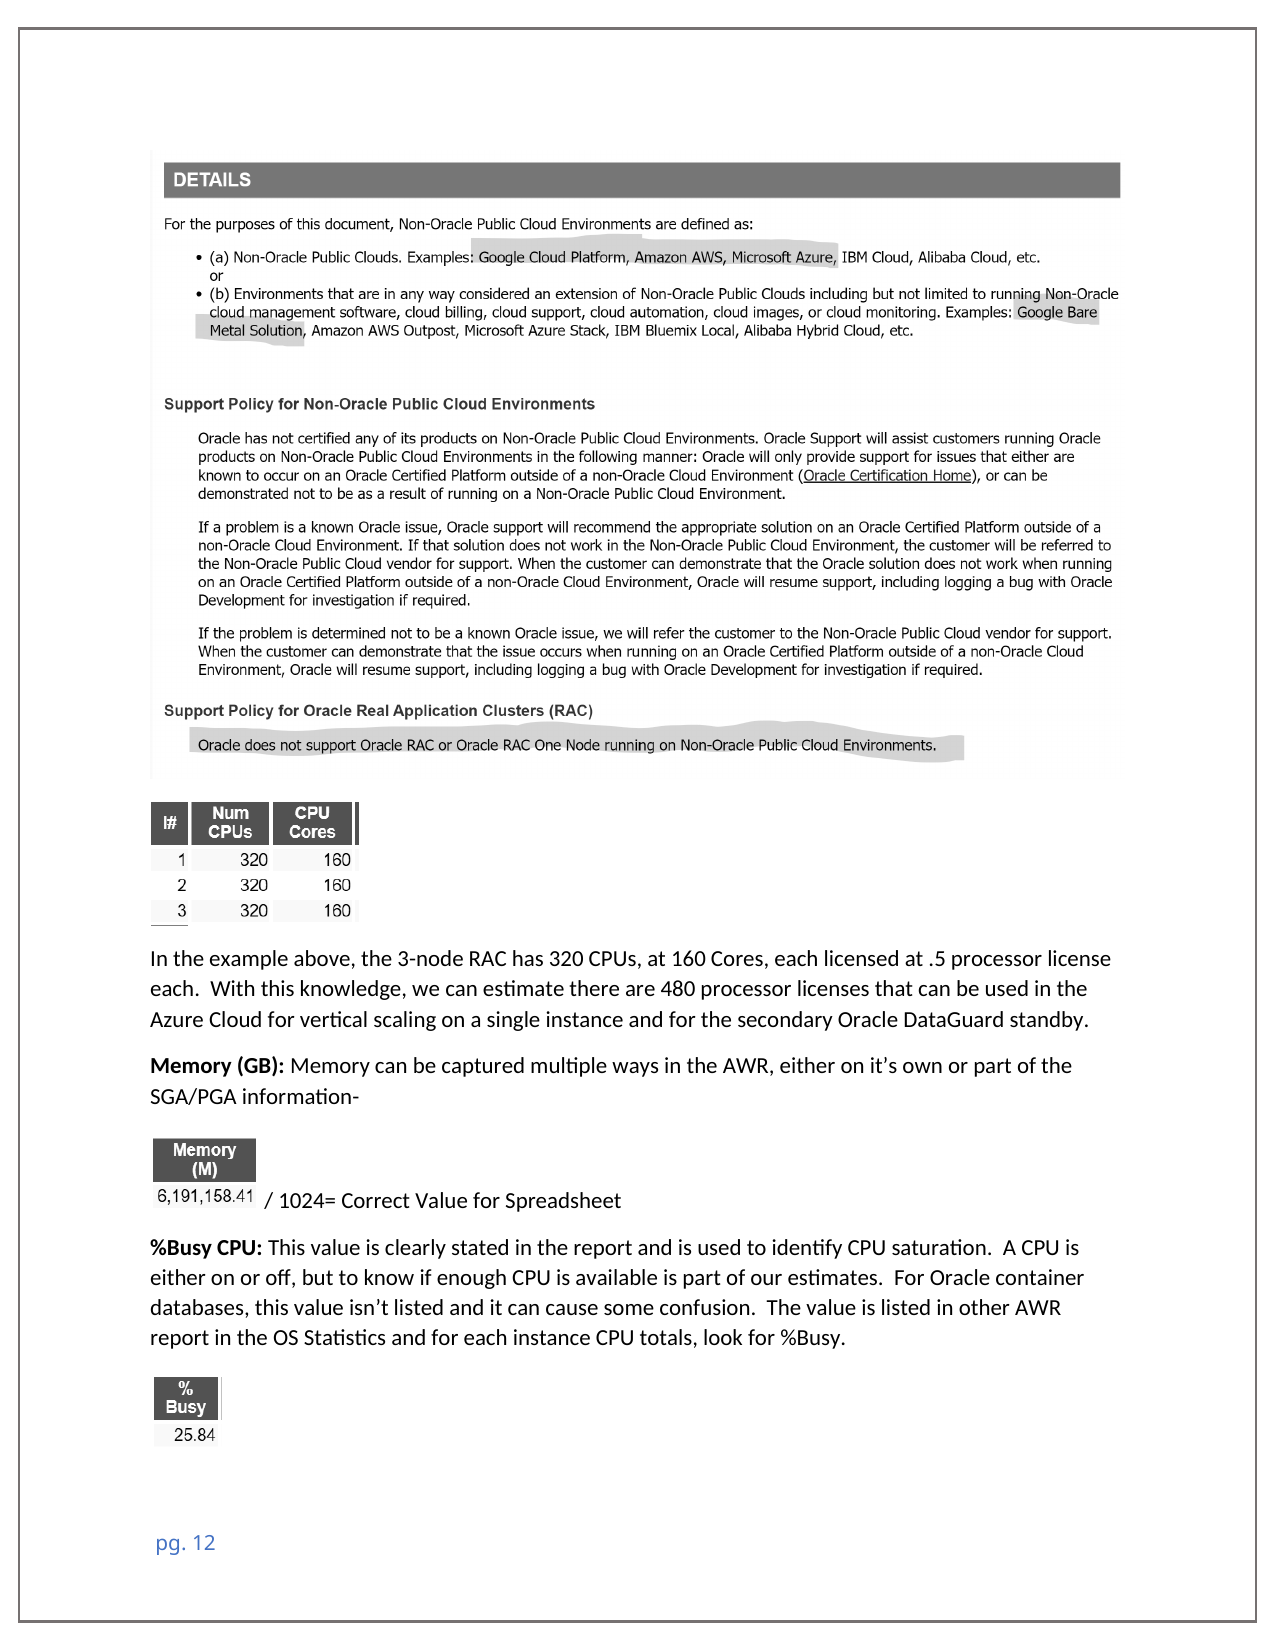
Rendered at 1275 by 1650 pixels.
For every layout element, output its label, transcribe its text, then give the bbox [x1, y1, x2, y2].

text Memory (GB): Memory can be captured multiple ways in the AWR, either on it’s own or part of the SGA/PGA information- [150, 1052, 1125, 1110]
text / 1024= Correct Value for Spreadsheet [150, 1129, 1125, 1214]
text In the example above, the 3-node RAC has 320 CPUs, at 160 Cores, each licensed at .5 processor license each. With this knowledge, we can estimate there are 480 processor licenses that can be used in the Azure Cloud for vertical scaling on a single instance and for the secondary Oracle DataGuard standby. [150, 944, 1125, 1033]
text %Busy CPU: This value is clearly stated in the report and is used to identify CPU saturation. A CPU is either on or off, but to know if enough CPU is available is part of our estimates. For Oracle container databases, this value isn’t listed and it can cause some confusion. The value is listed in other AWR report in the OS Statistics and for each instance CPU totals, look for %Busy. [150, 1233, 1125, 1351]
